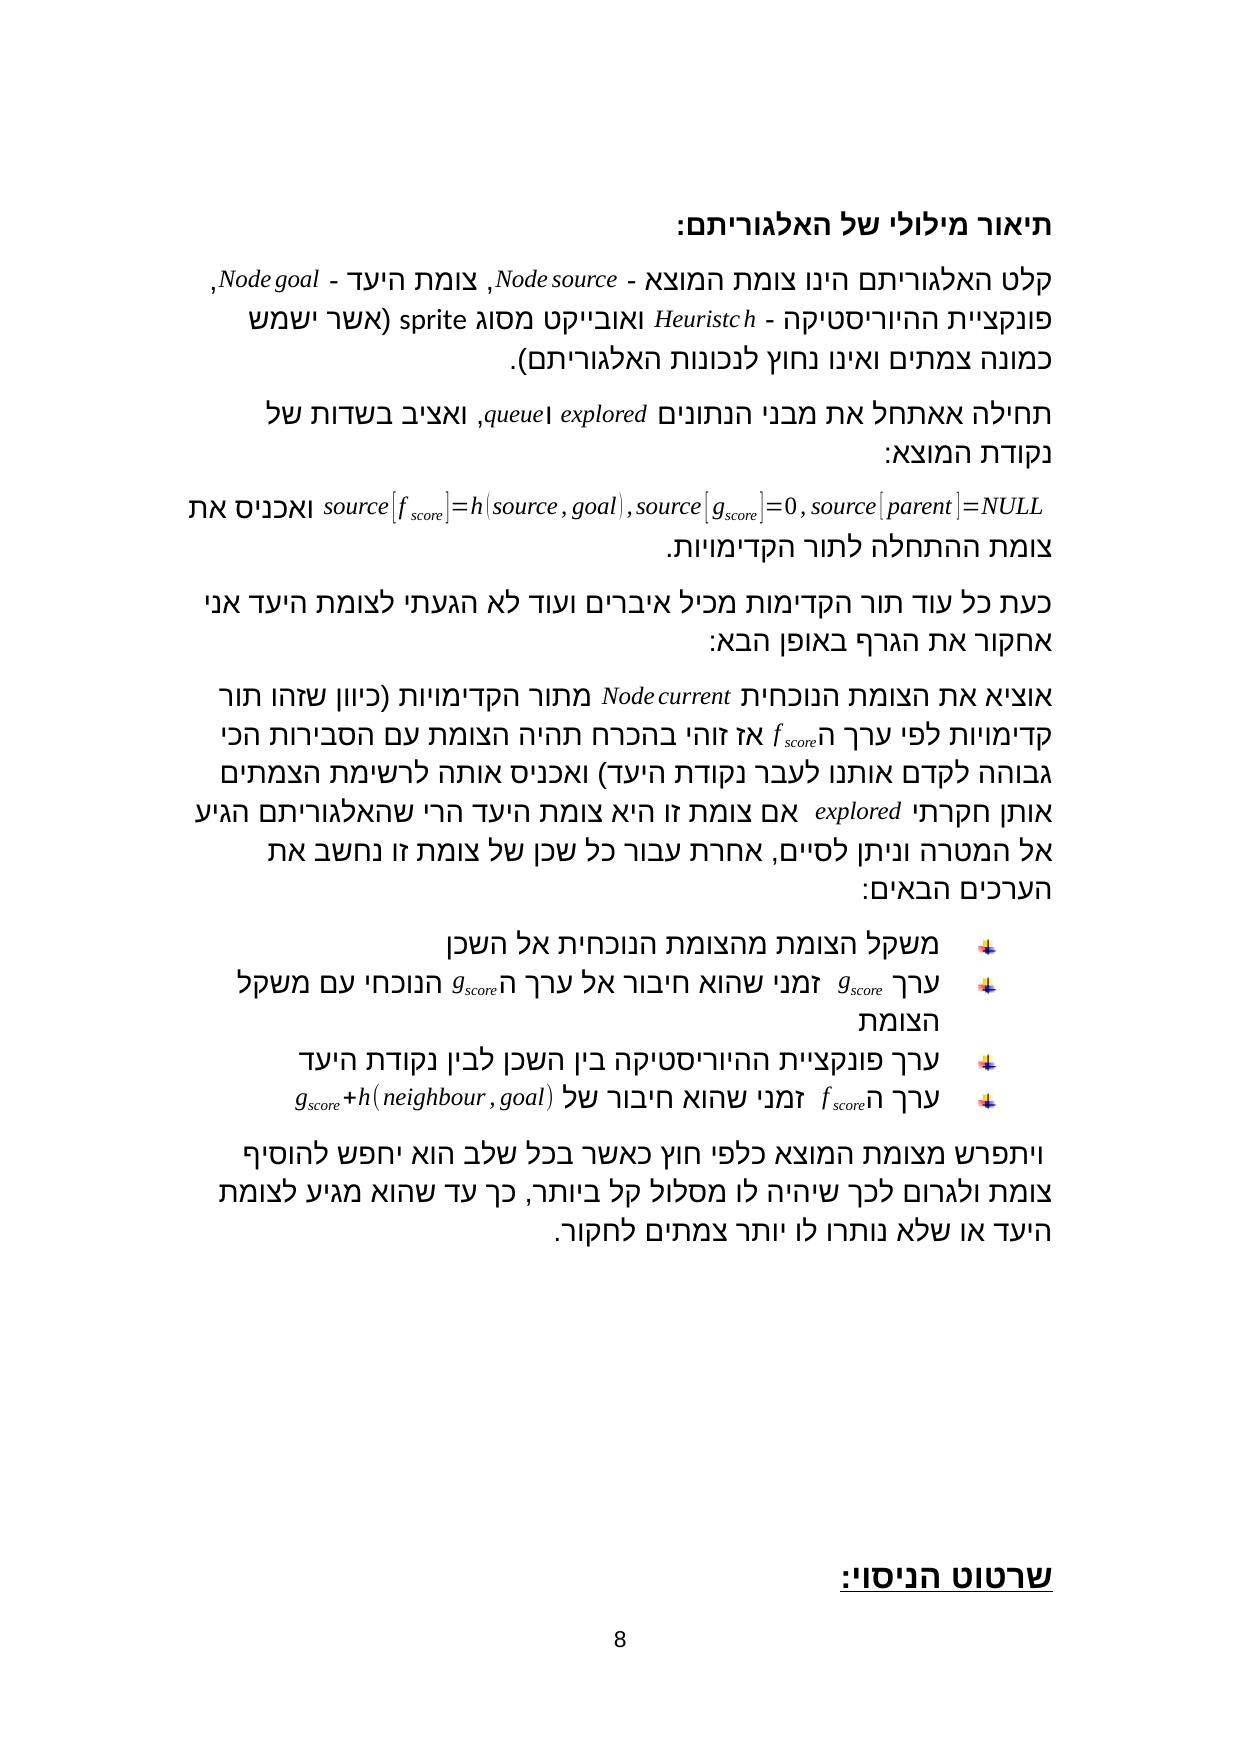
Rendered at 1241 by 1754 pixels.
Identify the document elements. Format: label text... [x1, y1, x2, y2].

list ערך פונקציית ההיוריסטיקה בין השכן לבין נקודת היעד [187, 1043, 978, 1077]
text אוציא את הצומת הנוכחית מתור הקדימויות (כיוון שזהו תור קדימויות לפי ערך ה אז זוהי בהכרח תהיה הצומת עם הסבירות הכי גבוהה לקדם אותנו לעבר נקודת היעד) ואכניס אותה לרשימת הצמתים אותן חקרתי אם צומת זו היא צומת היעד הרי שהאלגוריתם הגיע אל המטרה וניתן לסיים, אחרת עבור כל שכן של צומת זו נחשב את הערכים הבאים: [187, 679, 1053, 906]
text קלט האלגוריתם הינו צומת המוצא - , צומת היעד - , פונקציית ההיוריסטיקה - ואובייקט מסוג sprite (אשר ישמש כמונה צמתים ואינו נחוץ לנכונות האלגוריתם). [187, 263, 1053, 376]
picture [978, 938, 996, 955]
picture [978, 976, 996, 994]
text תיאור מילולי של האלגוריתם: [187, 208, 1053, 241]
list ערך ה זמני שהוא חיבור של [187, 1082, 978, 1115]
text ואכניס את צומת ההתחלה לתור הקדימויות. [187, 491, 1053, 564]
text כעת כל עוד תור הקדימות מכיל איברים ועוד לא הגעתי לצומת היעד אני אחקור את הגרף באופן הבא: [187, 586, 1053, 658]
text ויתפרש מצומת המוצא כלפי חוץ כאשר בכל שלב הוא יחפש להוסיף צומת ולגרום לכך שיהיה לו מסלול קל ביותר, כך עד שהוא מגיע לצומת היעד או שלא נותרו לו יותר צמתים לחקור. [187, 1137, 1053, 1247]
list ערך זמני שהוא חיבור אל ערך ה הנוכחי עם משקל הצומת [187, 966, 978, 1038]
text תחילה אאתחל את מבני הנתונים ו, ואציב בשדות של נקודת המוצא: [187, 397, 1053, 469]
list משקל הצומת מהצומת הנוכחית אל השכן [187, 927, 978, 961]
picture [978, 1092, 996, 1109]
picture [978, 1053, 996, 1071]
text שרטוט הניסוי: [187, 1557, 1053, 1596]
